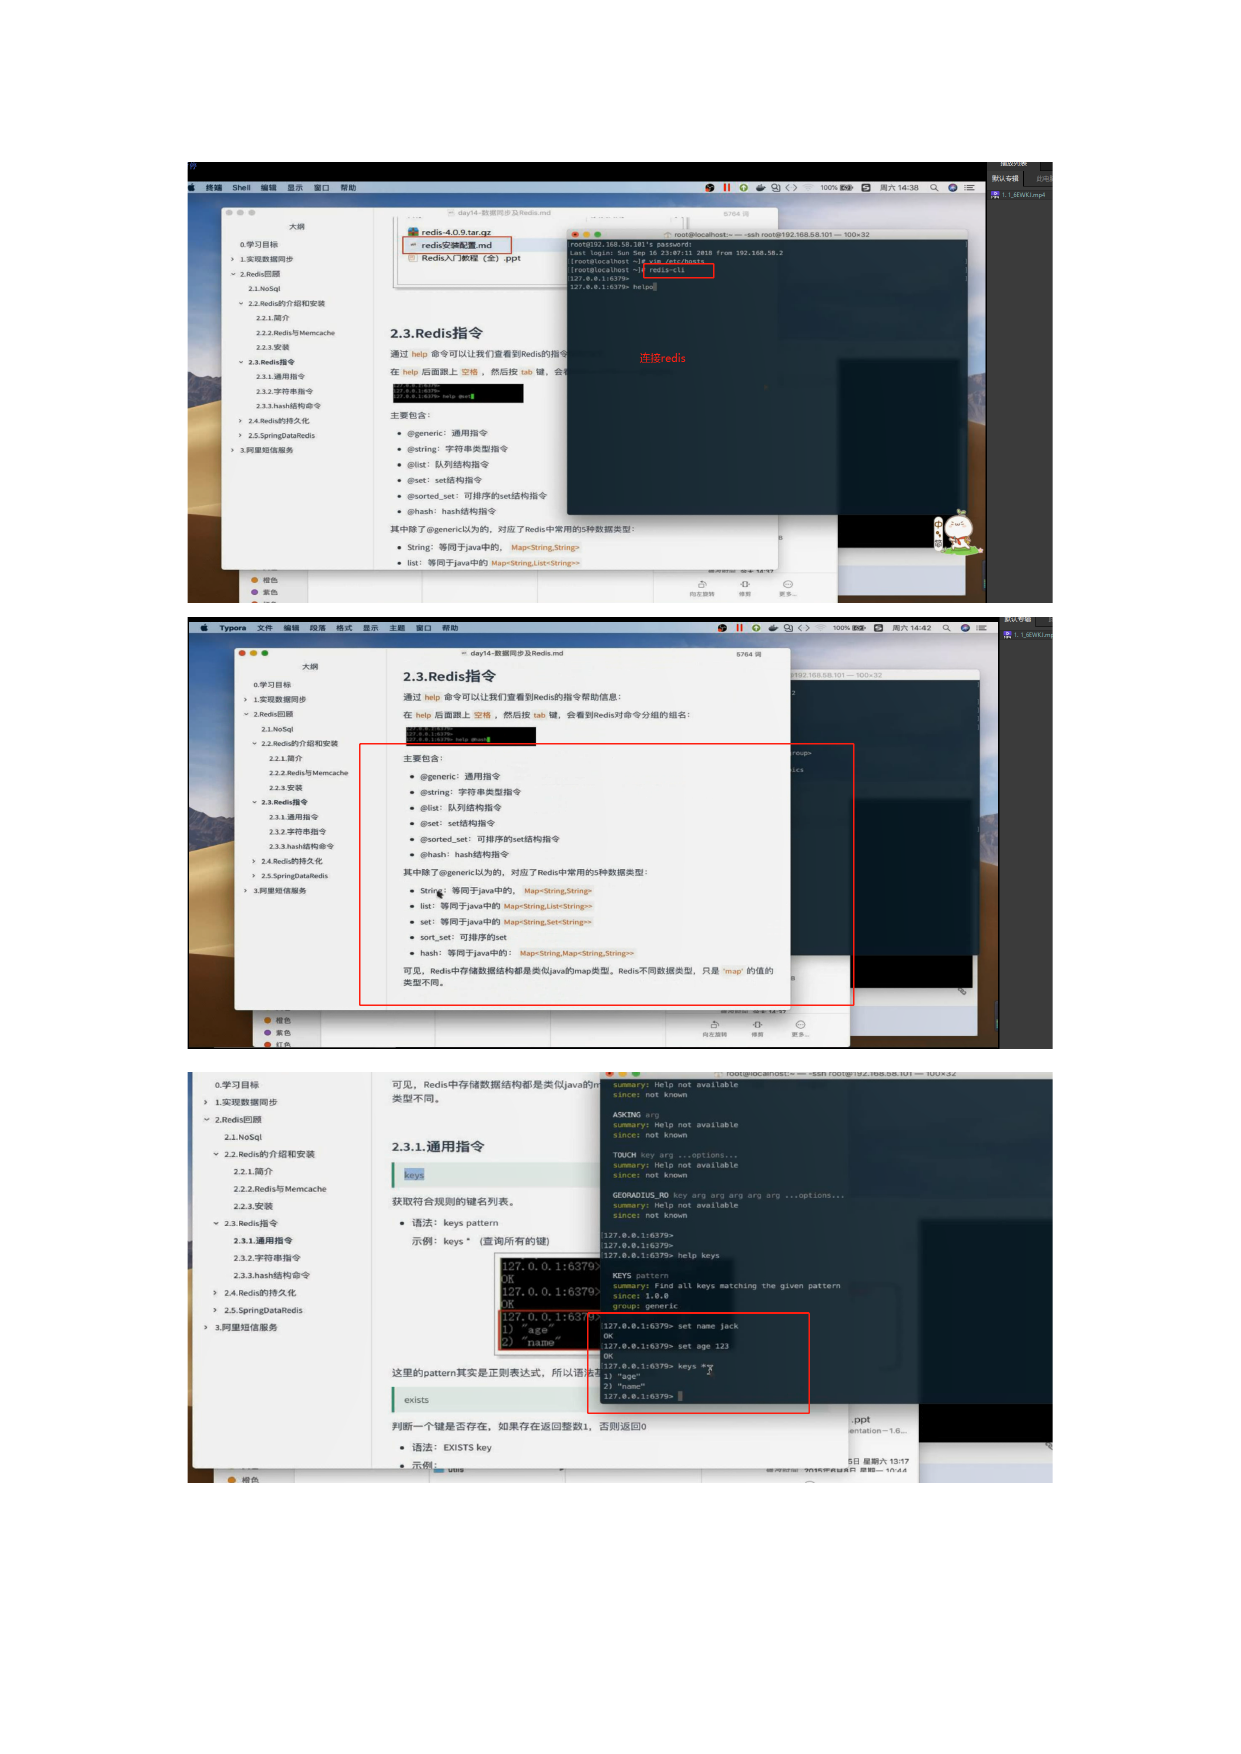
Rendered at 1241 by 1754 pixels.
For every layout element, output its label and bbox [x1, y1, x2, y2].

picture [187, 1072, 1053, 1483]
picture [187, 617, 1053, 1049]
picture [187, 162, 1053, 603]
